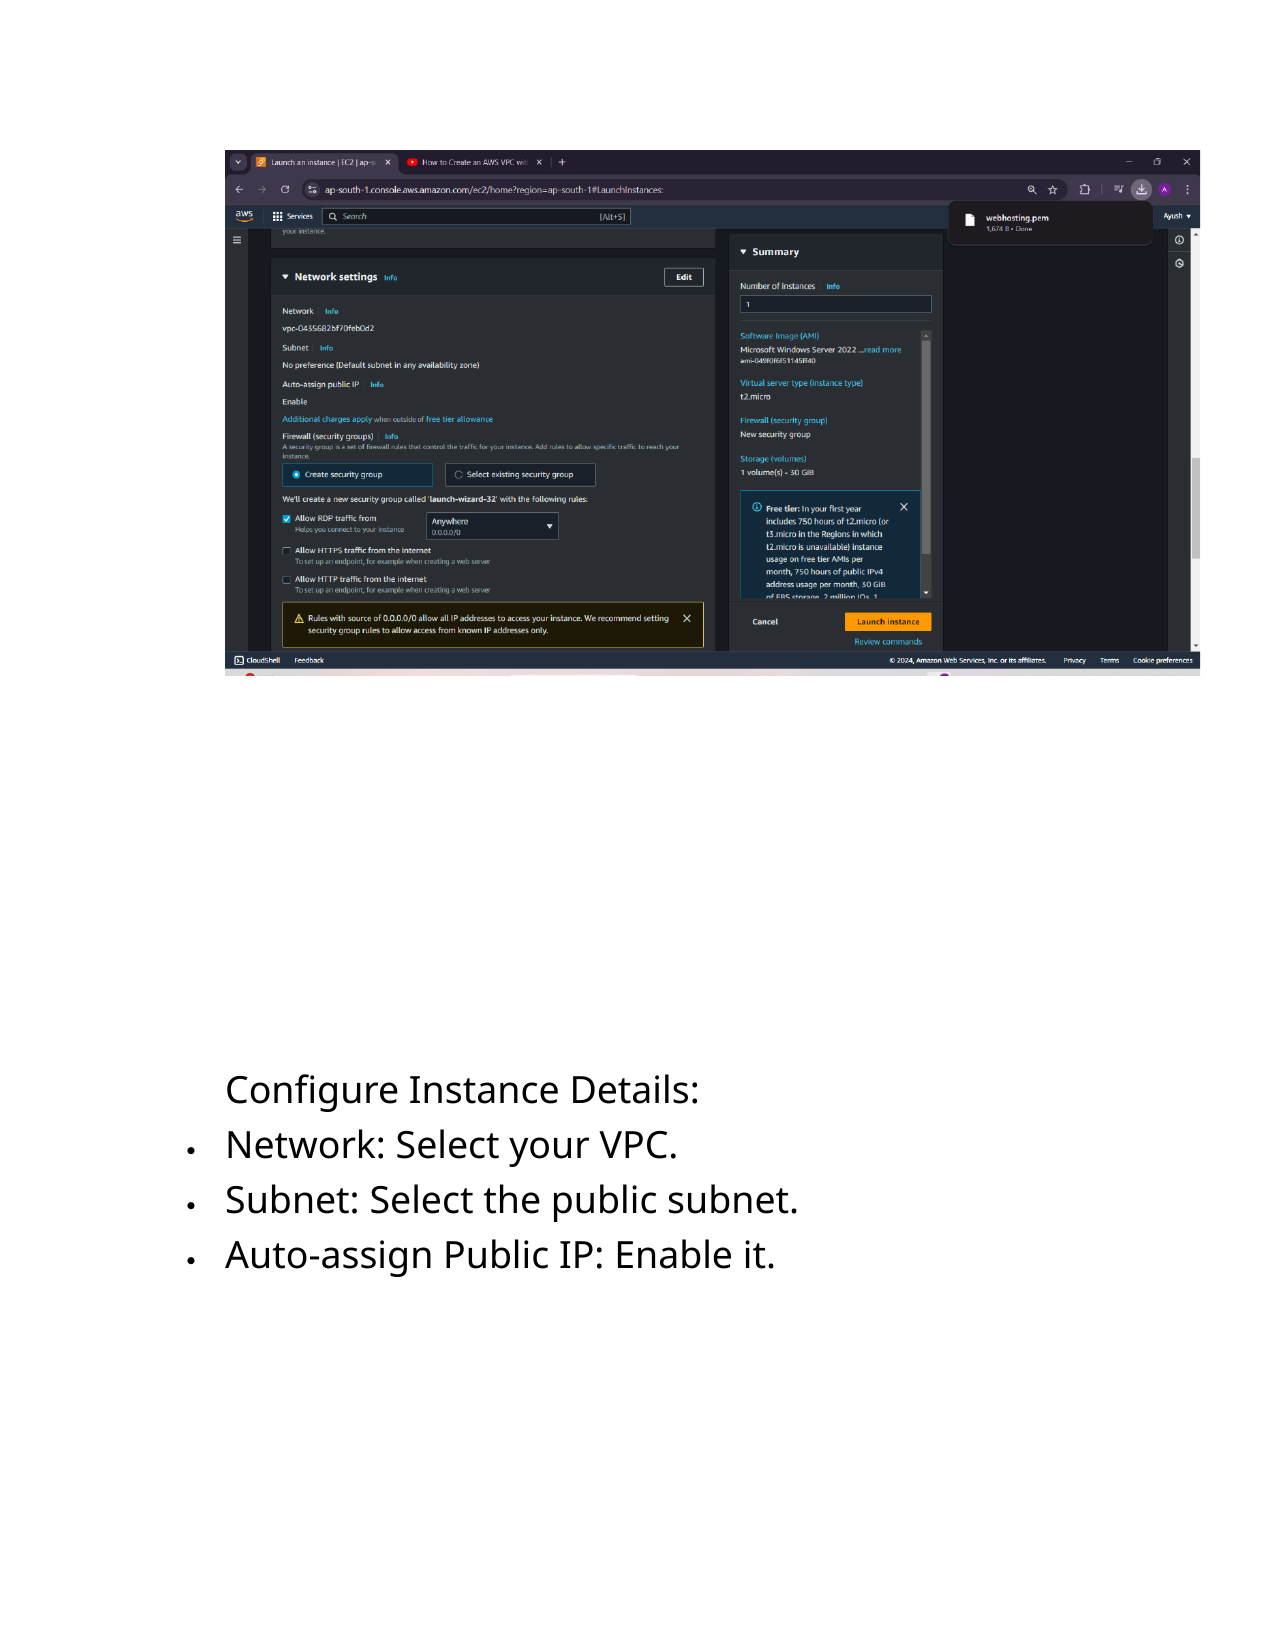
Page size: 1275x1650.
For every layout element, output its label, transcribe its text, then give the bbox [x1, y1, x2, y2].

list Subnet: Select the public subnet. [187, 1173, 1125, 1224]
list Network: Select your VPC. [187, 1118, 1125, 1169]
list Configure Instance Details: [225, 1063, 1125, 1114]
list Auto-assign Public IP: Enable it. [187, 1228, 1125, 1279]
picture [225, 150, 1200, 676]
